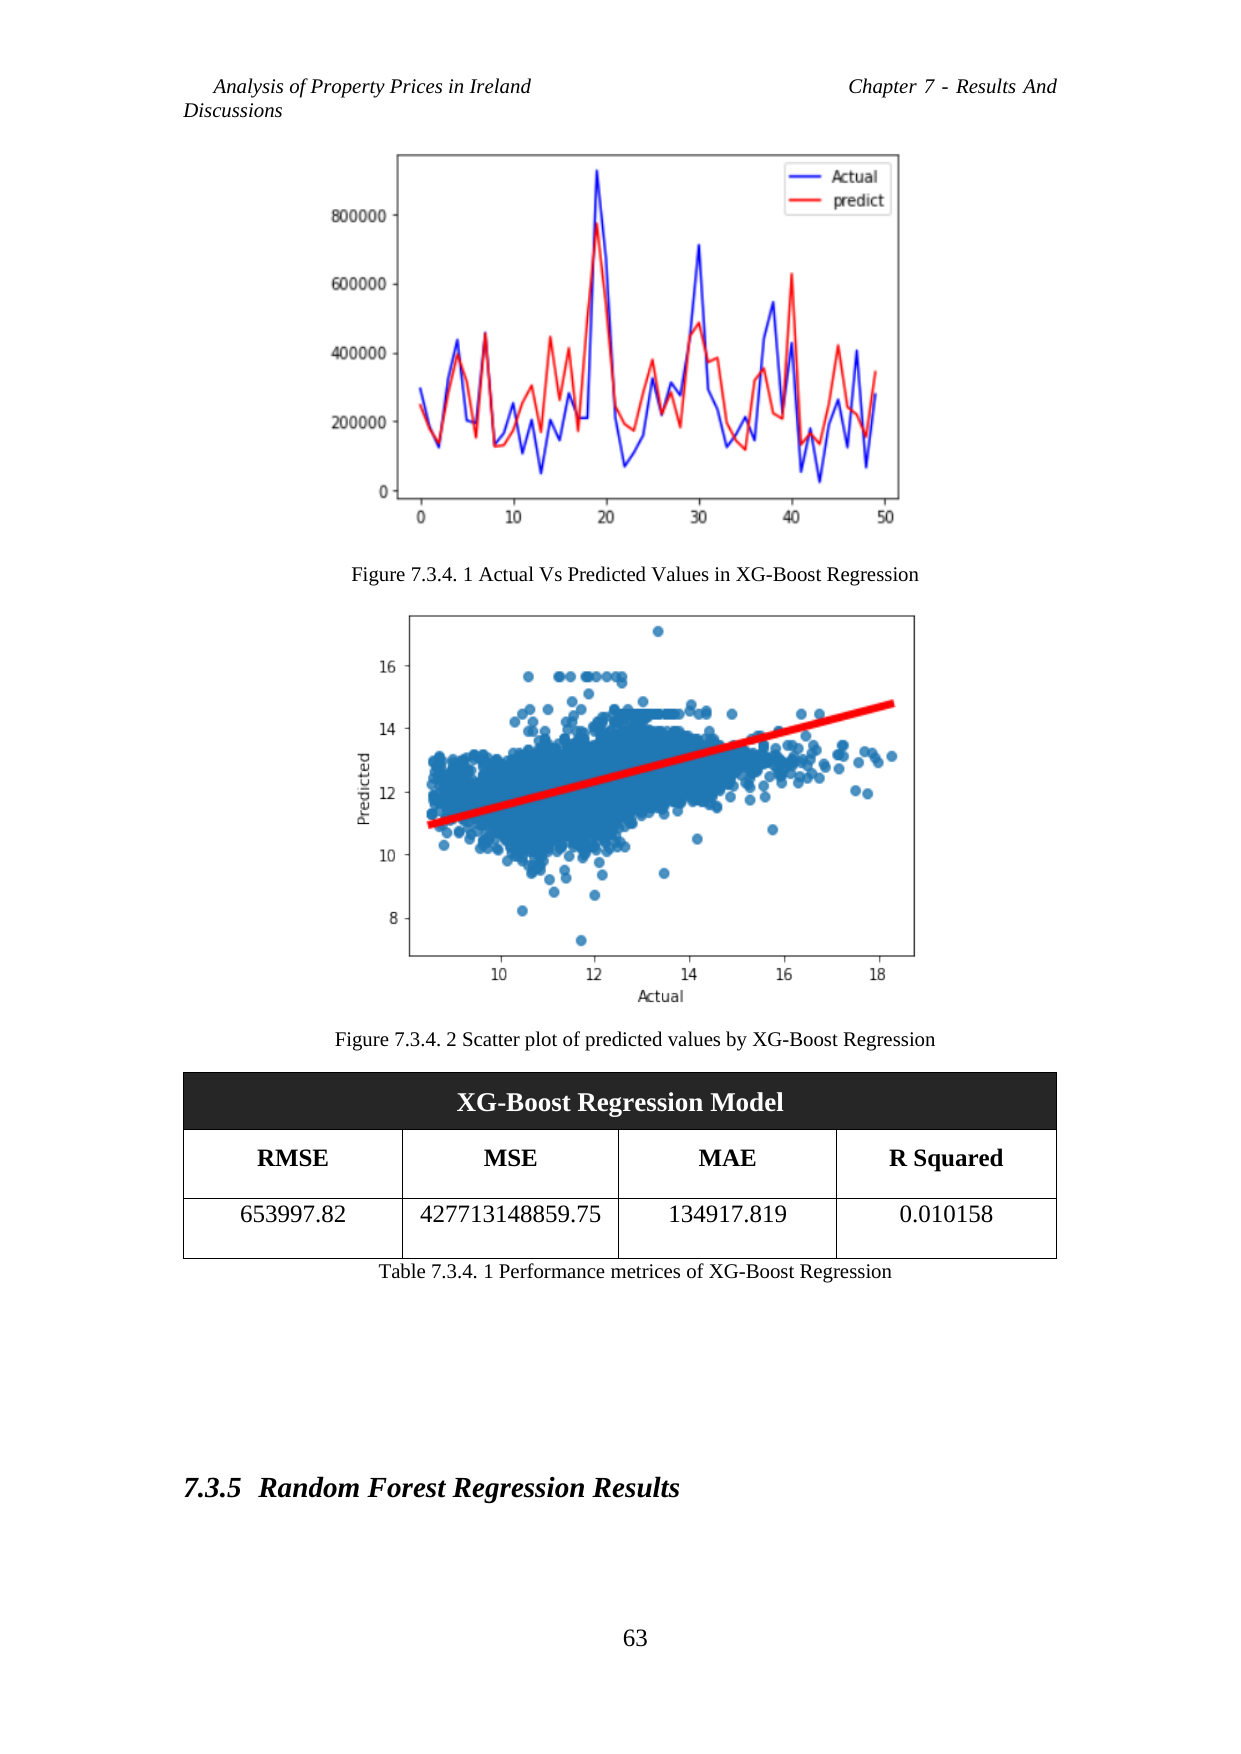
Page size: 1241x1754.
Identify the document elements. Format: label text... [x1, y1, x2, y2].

table_cell MAE [619, 1130, 836, 1198]
picture [313, 150, 927, 549]
table_cell 0.010158 [837, 1199, 1056, 1258]
table_cell 134917.819 [619, 1199, 836, 1258]
table_header XG-Boost Regression Model [184, 1073, 1056, 1129]
table_cell RMSE [184, 1130, 402, 1198]
table_cell 653997.82 [184, 1199, 402, 1258]
picture [347, 606, 923, 1015]
table_cell MSE [403, 1130, 618, 1198]
subtitle Random Forest Regression Results [183, 1470, 1057, 1504]
table_cell 427713148859.75 [403, 1199, 618, 1258]
table_cell R Squared [837, 1130, 1056, 1198]
